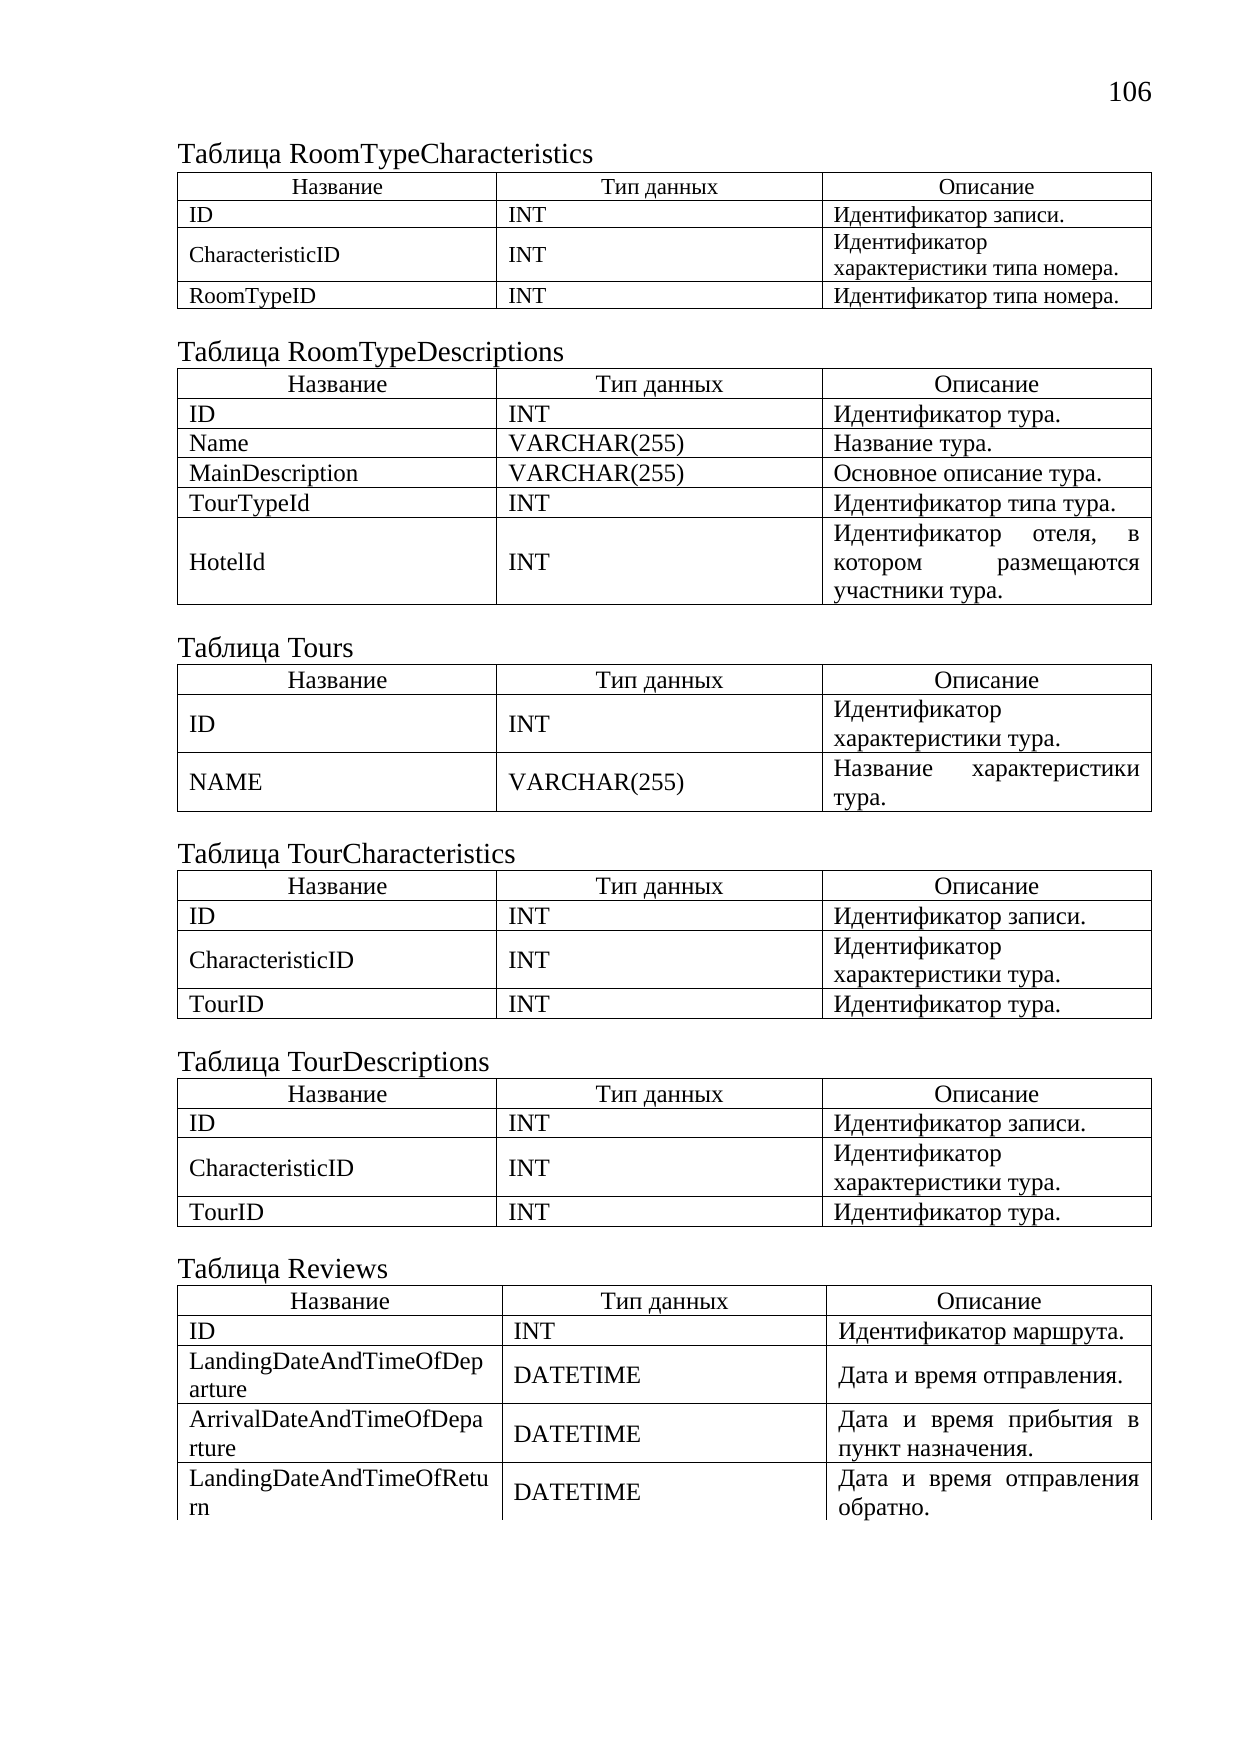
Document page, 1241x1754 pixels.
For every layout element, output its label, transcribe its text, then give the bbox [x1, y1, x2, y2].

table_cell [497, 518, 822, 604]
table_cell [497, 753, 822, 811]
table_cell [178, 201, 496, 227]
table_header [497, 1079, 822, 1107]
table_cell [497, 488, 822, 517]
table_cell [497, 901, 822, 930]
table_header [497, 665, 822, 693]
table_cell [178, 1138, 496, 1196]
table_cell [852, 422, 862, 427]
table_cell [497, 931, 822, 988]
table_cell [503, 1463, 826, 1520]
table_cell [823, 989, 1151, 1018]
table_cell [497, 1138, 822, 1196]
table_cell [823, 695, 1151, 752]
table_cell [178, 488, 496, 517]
text Таблица TourDescriptions [177, 1044, 1152, 1078]
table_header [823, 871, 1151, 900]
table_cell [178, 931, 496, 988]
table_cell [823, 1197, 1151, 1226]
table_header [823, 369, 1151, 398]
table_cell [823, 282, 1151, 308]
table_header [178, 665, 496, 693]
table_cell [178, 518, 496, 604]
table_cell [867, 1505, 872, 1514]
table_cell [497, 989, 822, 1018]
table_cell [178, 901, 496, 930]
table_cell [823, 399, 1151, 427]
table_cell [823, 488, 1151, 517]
text Таблица TourCharacteristics [177, 837, 1152, 870]
text Таблица RoomTypeCharacteristics [177, 136, 1152, 170]
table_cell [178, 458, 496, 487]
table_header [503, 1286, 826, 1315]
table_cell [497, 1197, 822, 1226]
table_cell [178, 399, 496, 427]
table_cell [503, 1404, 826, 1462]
text Таблица Tours [177, 630, 1152, 664]
text Таблица RoomTypeDescriptions [177, 334, 1152, 368]
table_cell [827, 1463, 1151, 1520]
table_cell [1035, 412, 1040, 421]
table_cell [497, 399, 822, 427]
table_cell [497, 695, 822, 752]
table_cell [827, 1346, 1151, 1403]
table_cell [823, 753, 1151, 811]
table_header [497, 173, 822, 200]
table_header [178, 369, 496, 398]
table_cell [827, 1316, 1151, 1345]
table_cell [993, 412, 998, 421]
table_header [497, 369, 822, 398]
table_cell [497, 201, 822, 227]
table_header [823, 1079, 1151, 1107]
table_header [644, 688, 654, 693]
text Таблица Reviews [177, 1252, 1152, 1285]
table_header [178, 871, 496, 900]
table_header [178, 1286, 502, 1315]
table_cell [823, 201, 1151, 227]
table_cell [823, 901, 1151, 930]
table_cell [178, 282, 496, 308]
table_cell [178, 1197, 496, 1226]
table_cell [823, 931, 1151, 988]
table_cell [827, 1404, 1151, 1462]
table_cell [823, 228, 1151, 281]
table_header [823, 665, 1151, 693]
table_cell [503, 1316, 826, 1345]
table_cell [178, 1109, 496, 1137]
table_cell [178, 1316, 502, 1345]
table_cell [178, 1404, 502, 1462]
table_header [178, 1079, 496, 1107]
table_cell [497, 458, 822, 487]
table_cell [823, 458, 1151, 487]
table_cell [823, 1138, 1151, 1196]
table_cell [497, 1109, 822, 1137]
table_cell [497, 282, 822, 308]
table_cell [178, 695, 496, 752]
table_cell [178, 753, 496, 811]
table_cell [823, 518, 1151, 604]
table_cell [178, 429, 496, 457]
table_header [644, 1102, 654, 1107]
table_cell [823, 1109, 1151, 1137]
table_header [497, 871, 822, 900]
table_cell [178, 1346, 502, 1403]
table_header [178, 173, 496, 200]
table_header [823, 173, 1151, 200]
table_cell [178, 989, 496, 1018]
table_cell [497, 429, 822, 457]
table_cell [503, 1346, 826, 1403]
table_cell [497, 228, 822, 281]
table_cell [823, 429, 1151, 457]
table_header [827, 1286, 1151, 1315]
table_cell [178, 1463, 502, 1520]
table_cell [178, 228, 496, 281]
